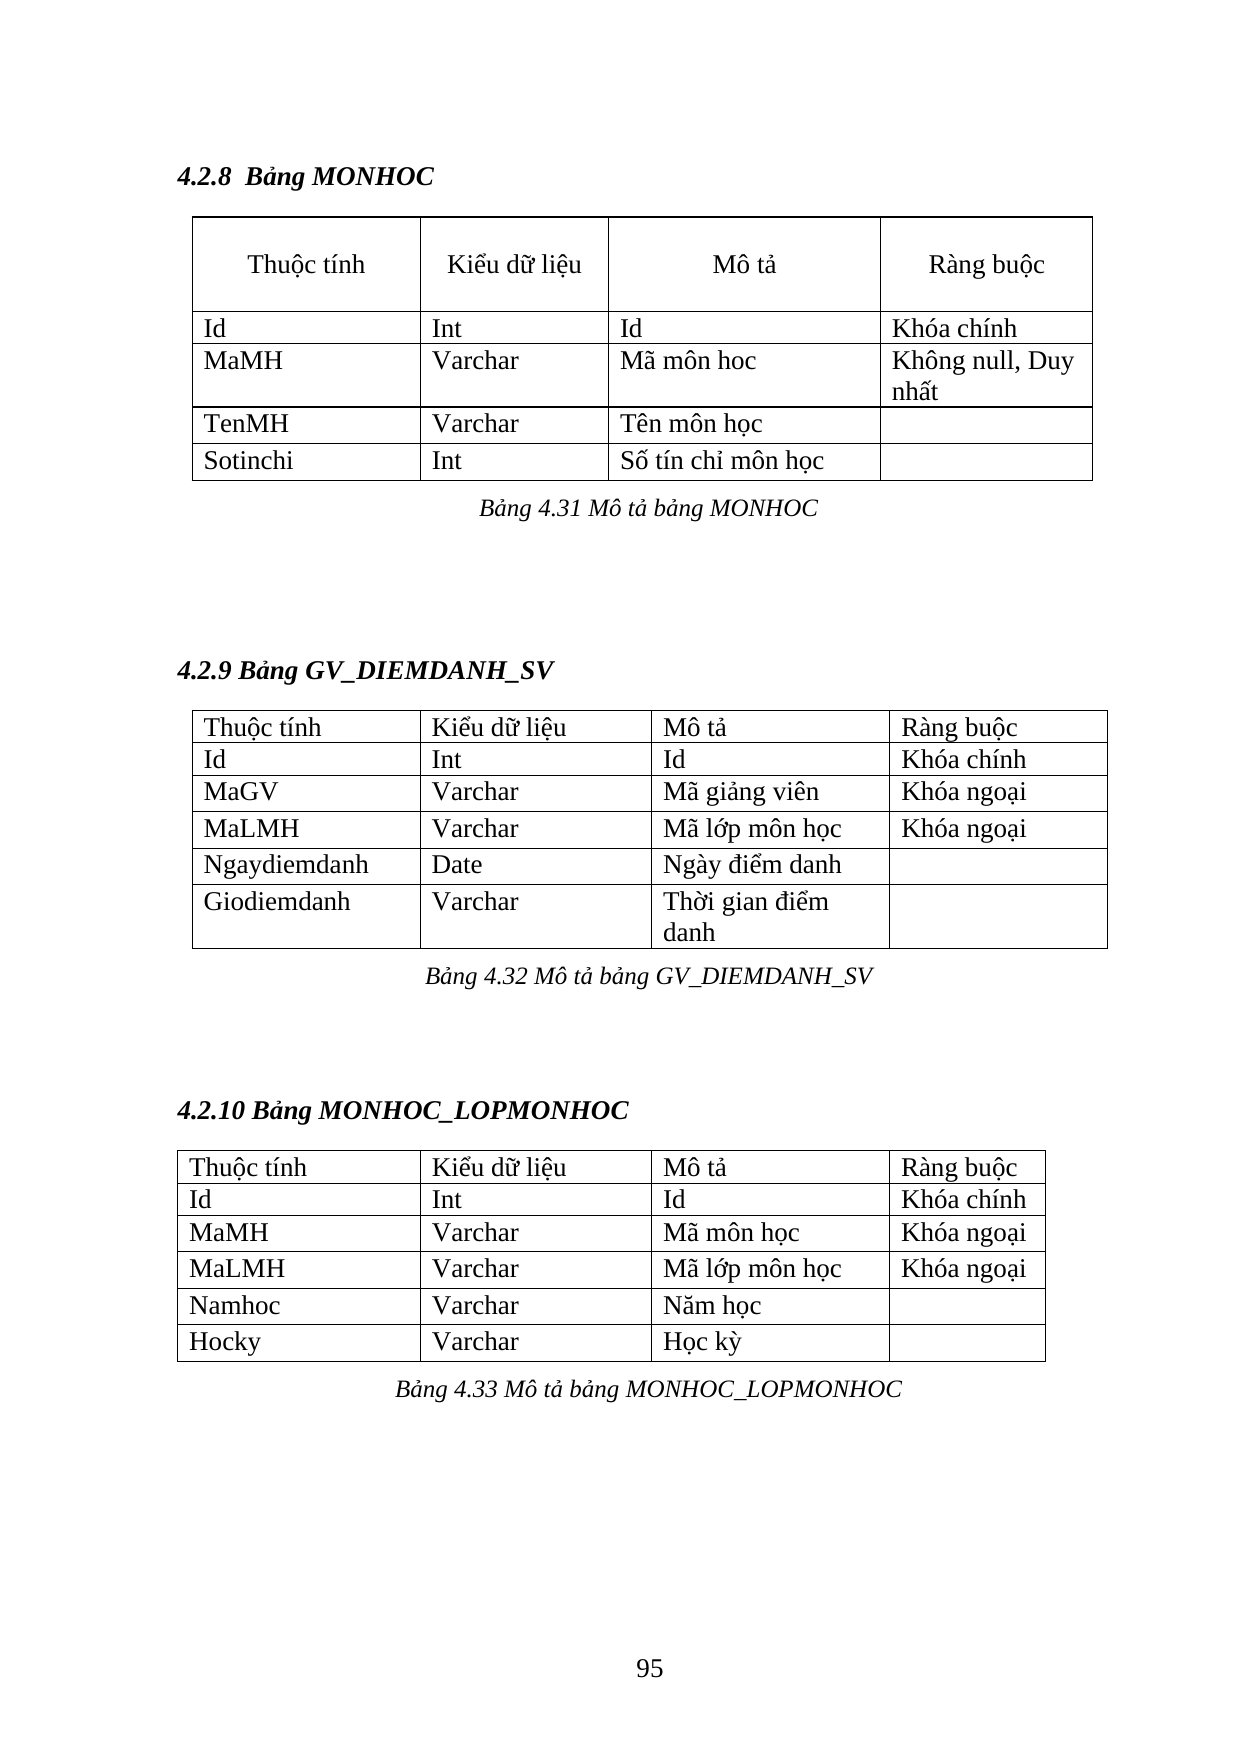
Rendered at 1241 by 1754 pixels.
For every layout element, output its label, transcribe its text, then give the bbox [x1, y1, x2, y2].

table_cell Sotinchi [193, 444, 420, 479]
table_cell Thời gian điểm danh [652, 885, 889, 947]
subtitle Bảng GV_DIEMDANH_SV [177, 654, 1122, 685]
table_header Ràng buộc [881, 218, 1092, 311]
table_header Thuộc tính [193, 711, 420, 742]
table_cell Khóa ngoại [890, 812, 1107, 848]
subtitle Bảng MONHOC [177, 160, 1122, 191]
table_cell Mã lớp môn học [652, 1252, 889, 1288]
table_cell [890, 885, 1107, 947]
table_cell Varchar [421, 408, 608, 443]
table_cell Khóa ngoại [890, 1216, 1045, 1251]
table_cell Ngày điểm danh [652, 849, 889, 884]
table_cell Ngaydiemdanh [193, 849, 420, 884]
table_cell Int [421, 1184, 651, 1215]
table_cell Học kỳ [652, 1325, 889, 1361]
table_cell Mã môn học [652, 1216, 889, 1251]
table_cell [881, 444, 1092, 479]
table_cell MaMH [178, 1216, 420, 1251]
table_cell Không null, Duy nhất [881, 344, 1092, 406]
table_cell Int [421, 743, 651, 774]
table_cell Varchar [421, 1252, 651, 1288]
table_cell Giodiemdanh [193, 885, 420, 947]
table_cell TenMH [193, 408, 420, 443]
table_cell Số tín chỉ môn học [609, 444, 880, 479]
table_cell Khóa chính [881, 312, 1092, 343]
table_header Thuộc tính [178, 1151, 420, 1182]
table_cell Id [652, 743, 889, 774]
table_cell Id [652, 1184, 889, 1215]
subtitle Bảng MONHOC_LOPMONHOC [177, 1094, 1122, 1125]
table_cell Date [421, 849, 651, 884]
table_cell Varchar [421, 1216, 651, 1251]
table_header Ràng buộc [890, 711, 1107, 742]
table_cell Id [609, 312, 880, 343]
table_cell Varchar [421, 1325, 651, 1361]
table_header Ràng buộc [890, 1151, 1045, 1182]
table_cell Khóa chính [890, 743, 1107, 774]
table_cell Id [193, 312, 420, 343]
table_cell Varchar [421, 1289, 651, 1324]
table_cell Mã lớp môn học [652, 812, 889, 848]
table_cell Varchar [421, 776, 651, 811]
table_cell Năm học [652, 1289, 889, 1324]
table_header Thuộc tính [193, 218, 420, 311]
table_cell Varchar [421, 812, 651, 848]
table_cell Mã môn hoc [609, 344, 880, 406]
table_cell Khóa ngoại [890, 1252, 1045, 1288]
table_cell Id [193, 743, 420, 774]
table_cell Varchar [421, 885, 651, 947]
table_header Mô tả [652, 711, 889, 742]
table_cell MaGV [193, 776, 420, 811]
table_cell MaMH [193, 344, 420, 406]
table_cell MaLMH [193, 812, 420, 848]
table_cell Khóa chính [890, 1184, 1045, 1215]
table_cell Int [421, 312, 608, 343]
table_header Kiểu dữ liệu [421, 711, 651, 742]
table_cell Id [178, 1184, 420, 1215]
table_header Kiểu dữ liệu [421, 218, 608, 311]
table_cell Khóa ngoại [890, 776, 1107, 811]
table_cell Int [421, 444, 608, 479]
table_cell [890, 849, 1107, 884]
table_cell [881, 408, 1092, 443]
table_cell MaLMH [178, 1252, 420, 1288]
table_cell [890, 1325, 1045, 1361]
table_header Mô tả [609, 218, 880, 311]
table_cell [890, 1289, 1045, 1324]
table_header Kiểu dữ liệu [421, 1151, 651, 1182]
table_header Mô tả [652, 1151, 889, 1182]
table_cell Hocky [178, 1325, 420, 1361]
table_cell Tên môn học [609, 408, 880, 443]
table_cell Namhoc [178, 1289, 420, 1324]
table_cell Mã giảng viên [652, 776, 889, 811]
table_cell Varchar [421, 344, 608, 406]
